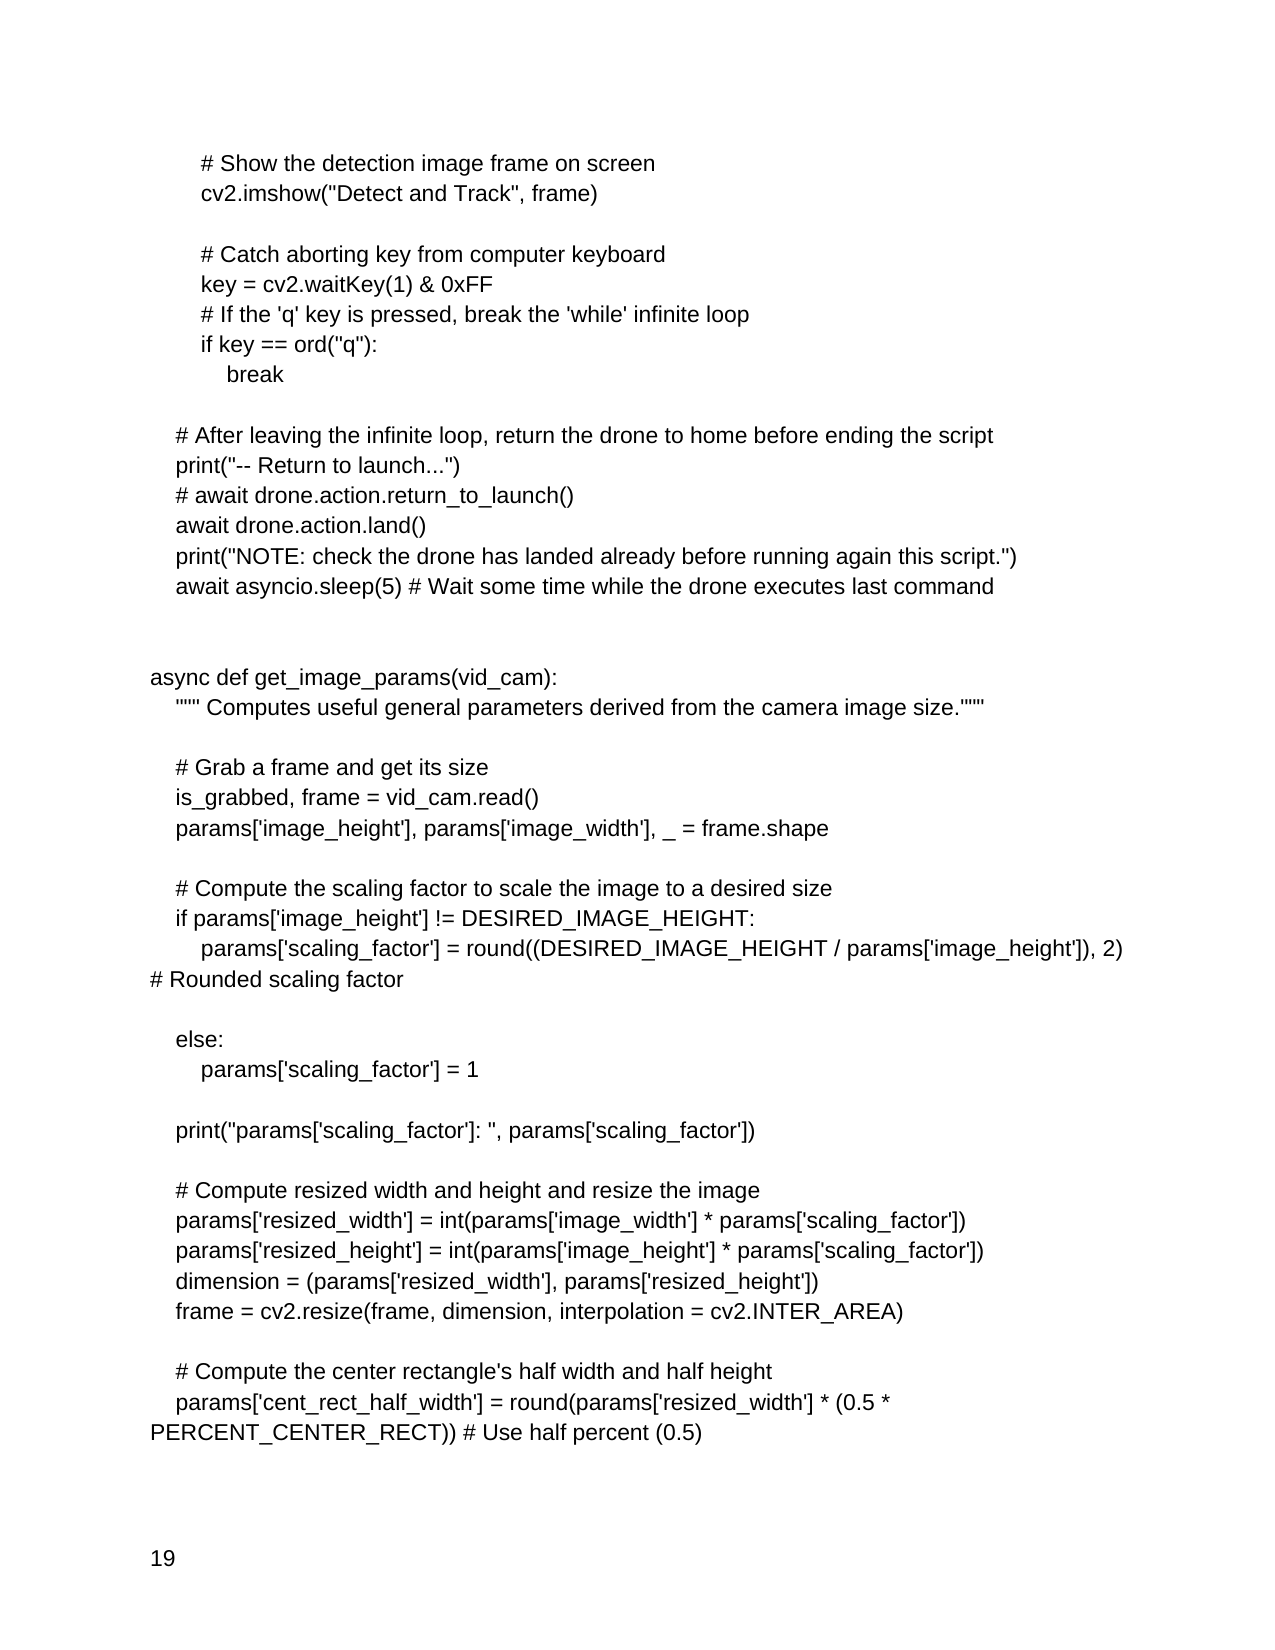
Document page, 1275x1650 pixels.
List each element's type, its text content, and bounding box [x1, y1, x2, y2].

text # Catch aborting key from computer keyboard [150, 241, 1125, 267]
text # Compute resized width and height and resize the image [150, 1177, 1125, 1203]
text frame = cv2.resize(frame, dimension, interpolation = cv2.INTER_AREA) [150, 1298, 1125, 1324]
text params['scaling_factor'] = 1 [150, 1056, 1125, 1083]
text print("params['scaling_factor']: ", params['scaling_factor']) [150, 1117, 1125, 1143]
text # Compute the scaling factor to scale the image to a desired size [150, 875, 1125, 901]
text params['cent_rect_half_width'] = round(params['resized_width'] * (0.5 * PERCENT_CENTER_RECT)) # Use half percent (0.5) [150, 1388, 1125, 1445]
text # If the 'q' key is pressed, break the 'while' infinite loop [150, 301, 1125, 327]
text # After leaving the infinite loop, return the drone to home before ending the script [150, 422, 1125, 448]
text params['scaling_factor'] = round((DESIRED_IMAGE_HEIGHT / params['image_height']), 2) # Rounded scaling factor [150, 935, 1125, 992]
text """ Computes useful general parameters derived from the camera image size.""" [150, 694, 1125, 720]
text break [150, 361, 1125, 388]
text cv2.imshow("Detect and Track", frame) [150, 180, 1125, 207]
text else: [150, 1026, 1125, 1052]
text params['resized_width'] = int(params['image_width'] * params['scaling_factor']) [150, 1207, 1125, 1234]
text # Grab a frame and get its size [150, 754, 1125, 781]
text params['resized_height'] = int(params['image_height'] * params['scaling_factor']) [150, 1237, 1125, 1264]
text if key == ord("q"): [150, 331, 1125, 358]
text params['image_height'], params['image_width'], _ = frame.shape [150, 814, 1125, 841]
text dimension = (params['resized_width'], params['resized_height']) [150, 1268, 1125, 1294]
text await drone.action.land() [150, 512, 1125, 539]
text # Compute the center rectangle's half width and half height [150, 1358, 1125, 1385]
text if params['image_height'] != DESIRED_IMAGE_HEIGHT: [150, 905, 1125, 932]
text print("-- Return to launch...") [150, 452, 1125, 478]
text key = cv2.waitKey(1) & 0xFF [150, 271, 1125, 297]
text is_grabbed, frame = vid_cam.read() [150, 784, 1125, 811]
text # await drone.action.return_to_launch() [150, 482, 1125, 509]
text async def get_image_params(vid_cam): [150, 663, 1125, 690]
text print("NOTE: check the drone has landed already before running again this script.") [150, 543, 1125, 569]
text # Show the detection image frame on screen [150, 150, 1125, 176]
text await asyncio.sleep(5) # Wait some time while the drone executes last command [150, 573, 1125, 599]
